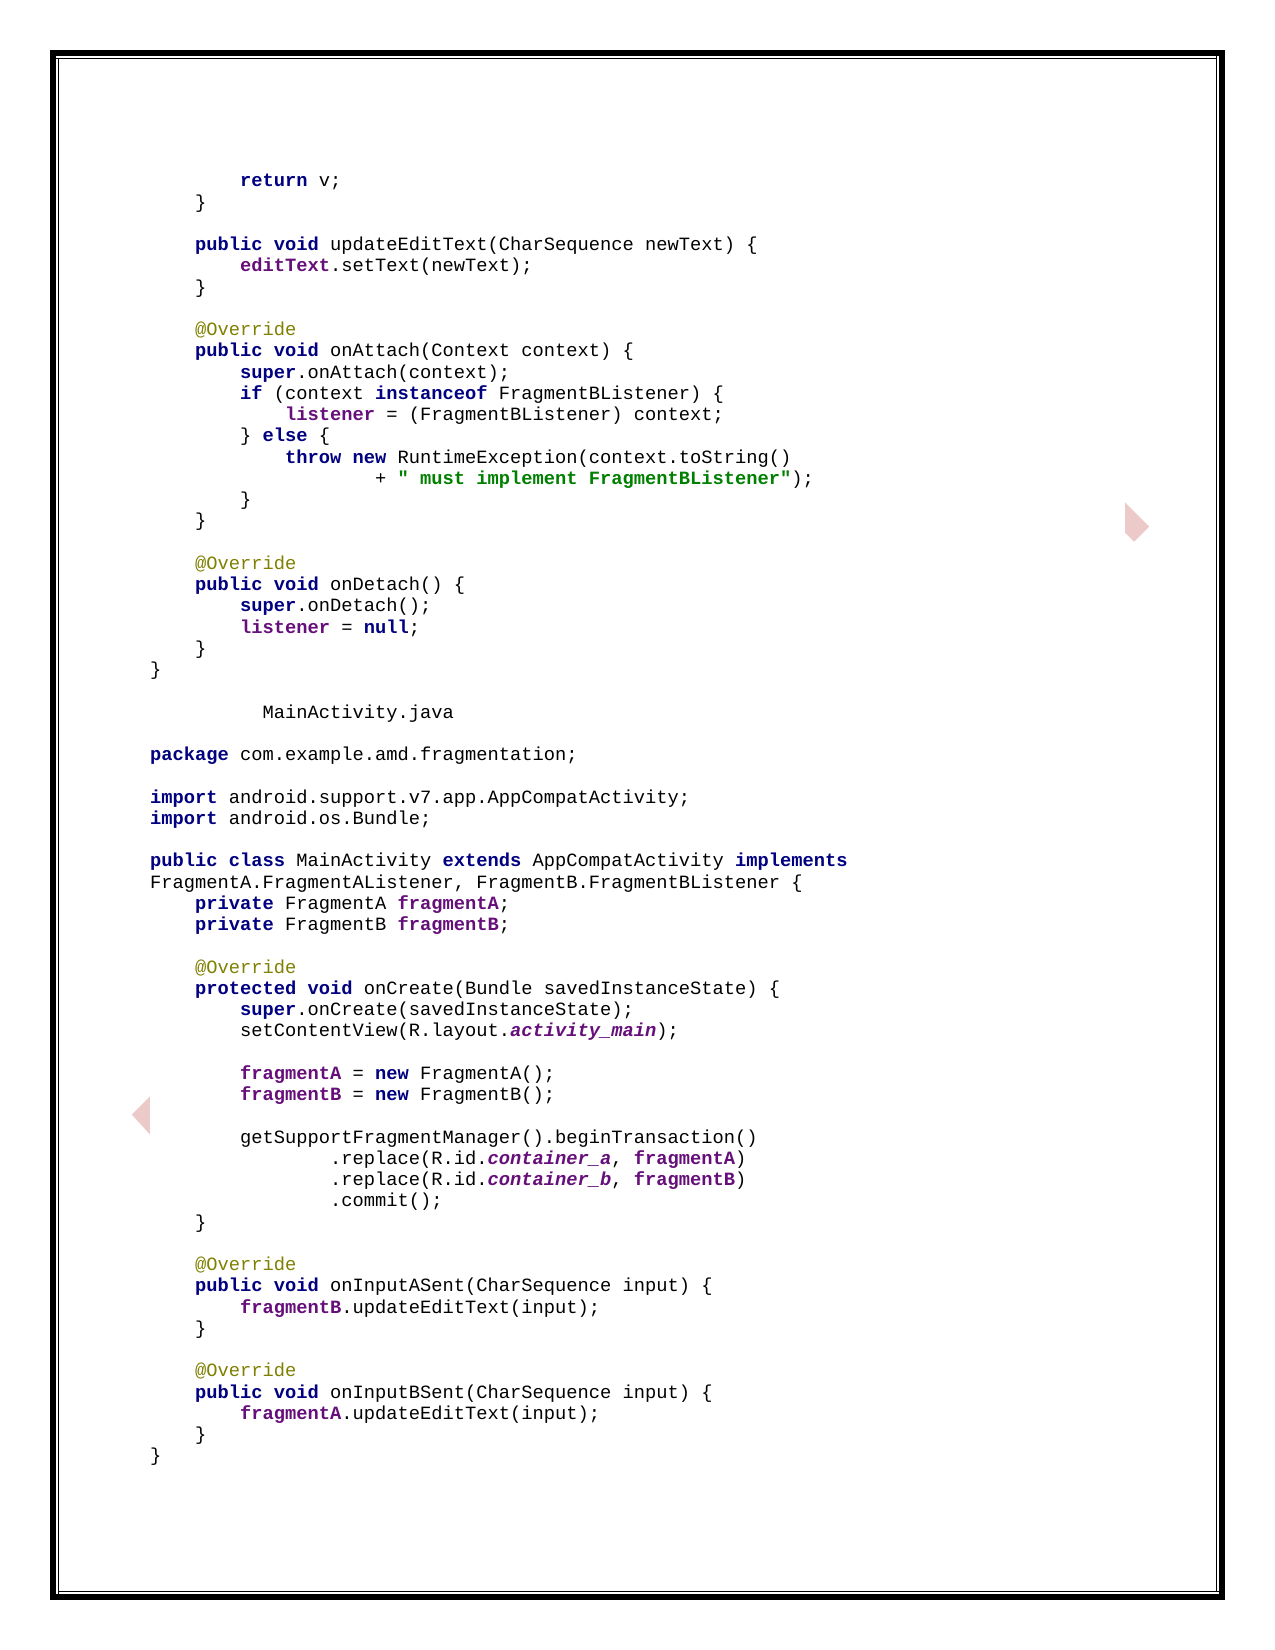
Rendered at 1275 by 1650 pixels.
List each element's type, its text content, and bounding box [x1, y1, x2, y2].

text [150, 150, 1125, 681]
list MainActivity.java [262, 702, 1125, 724]
text package com.example.amd.fragmentation; import android.support.v7.app.AppCompatActivity; import android.os.Bundle; public class MainActivity extends AppCompatActivity implements FragmentA.FragmentAListener, FragmentB.FragmentBListener { private FragmentA fragmentA; private FragmentB fragmentB; @Override protected void onCreate(Bundle savedInstanceState) { super.onCreate(savedInstanceState); setContentView(R.layout.activity_main); fragmentA = new FragmentA(); fragmentB = new FragmentB(); getSupportFragmentManager().beginTransaction() .replace(R.id.container_a, fragmentA) .replace(R.id.container_b, fragmentB) .commit(); } @Override public void onInputASent(CharSequence input) { fragmentB.updateEditText(input); } @Override public void onInputBSent(CharSequence input) { fragmentA.updateEditText(input); } } [150, 745, 1125, 1467]
